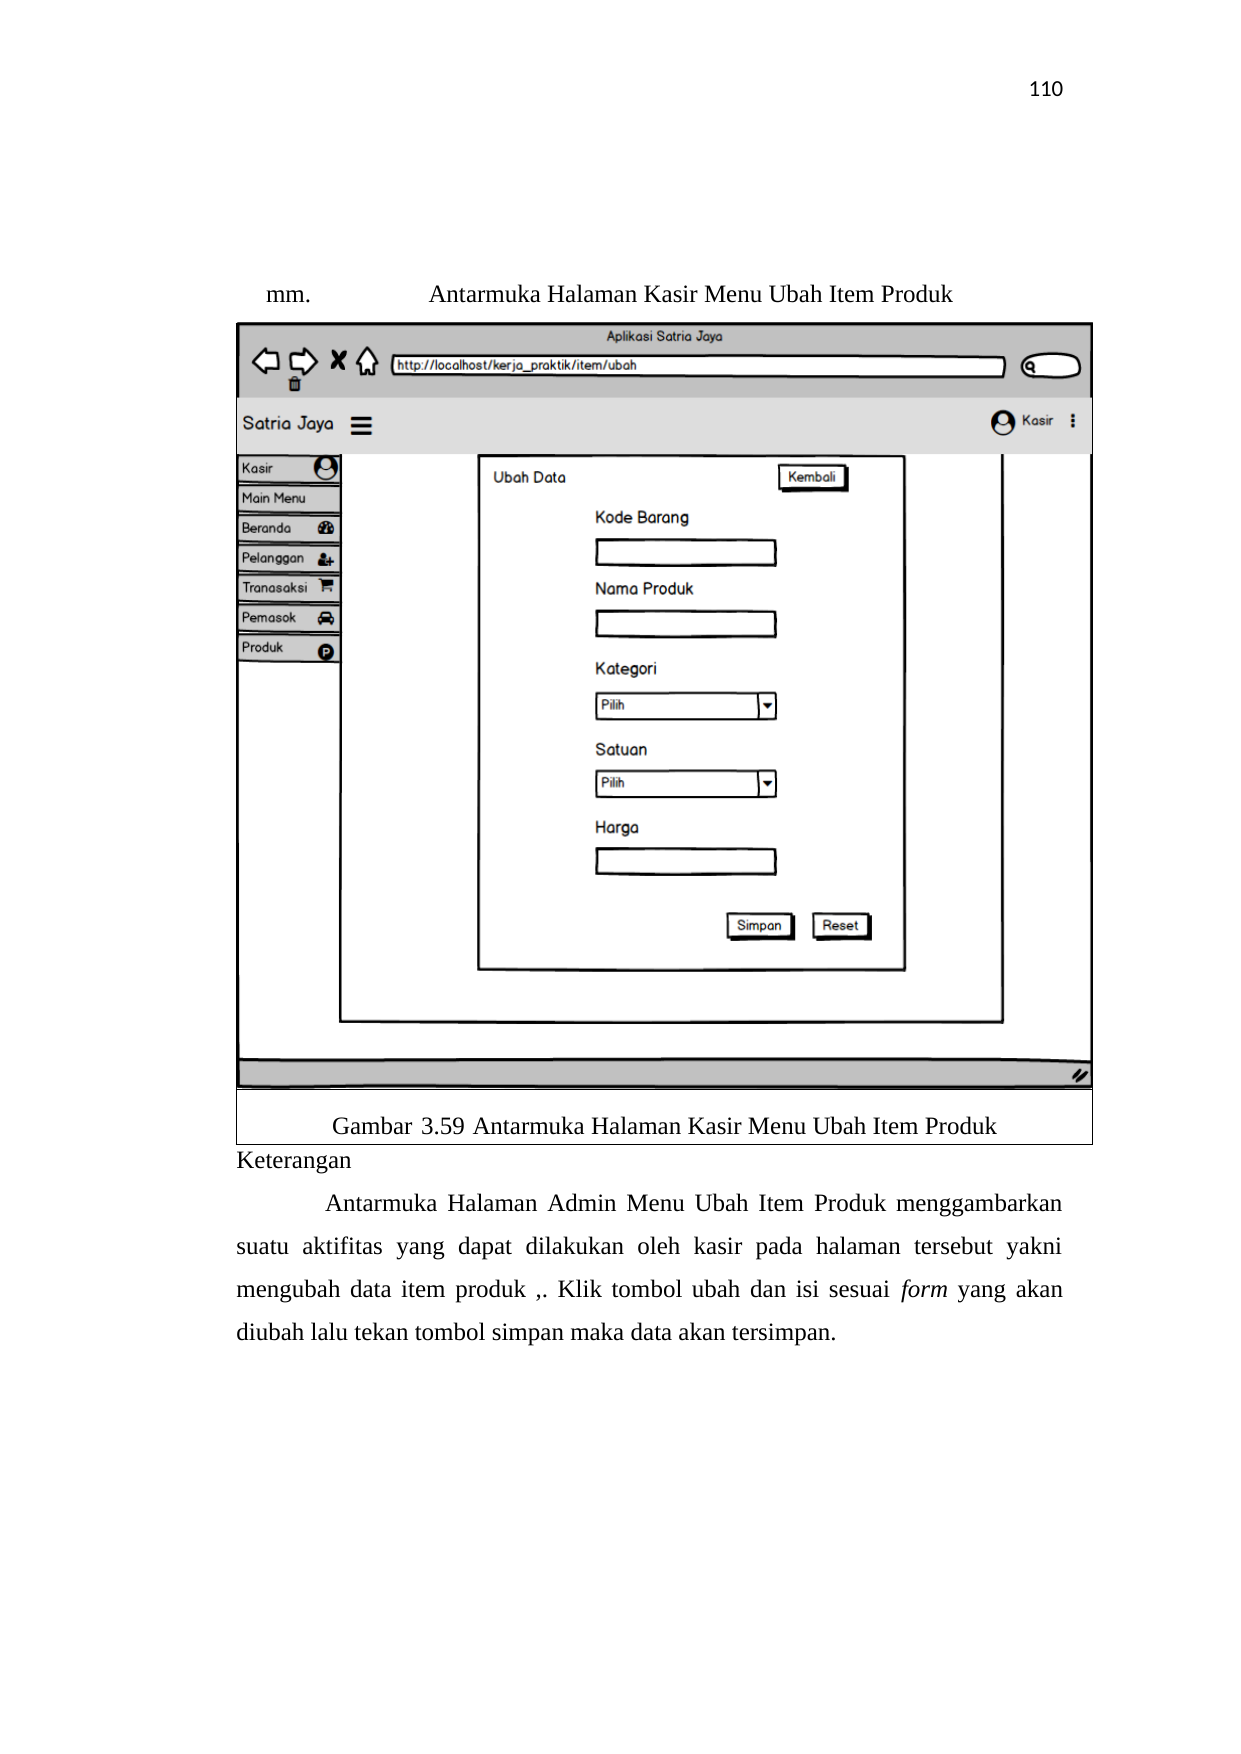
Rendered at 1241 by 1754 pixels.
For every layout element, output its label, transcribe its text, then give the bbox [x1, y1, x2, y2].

text Antarmuka Halaman Admin Menu Ubah Item Produk menggambarkan suatu aktifitas yang dapat dilakukan oleh kasir pada halaman tersebut yakni mengubah data item produk ,. Klik tombol ubah dan isi sesuai form yang akan diubah lalu tekan tombol simpan maka data akan tersimpan. [236, 1188, 1063, 1346]
text Keterangan [236, 1145, 1063, 1173]
list Antarmuka Halaman Kasir Menu Ubah Item Produk [266, 279, 1063, 308]
table_header [237, 324, 1092, 1089]
table_cell Gambar 3.59 Antarmuka Halaman Kasir Menu Ubah Item Produk [237, 1090, 1092, 1144]
